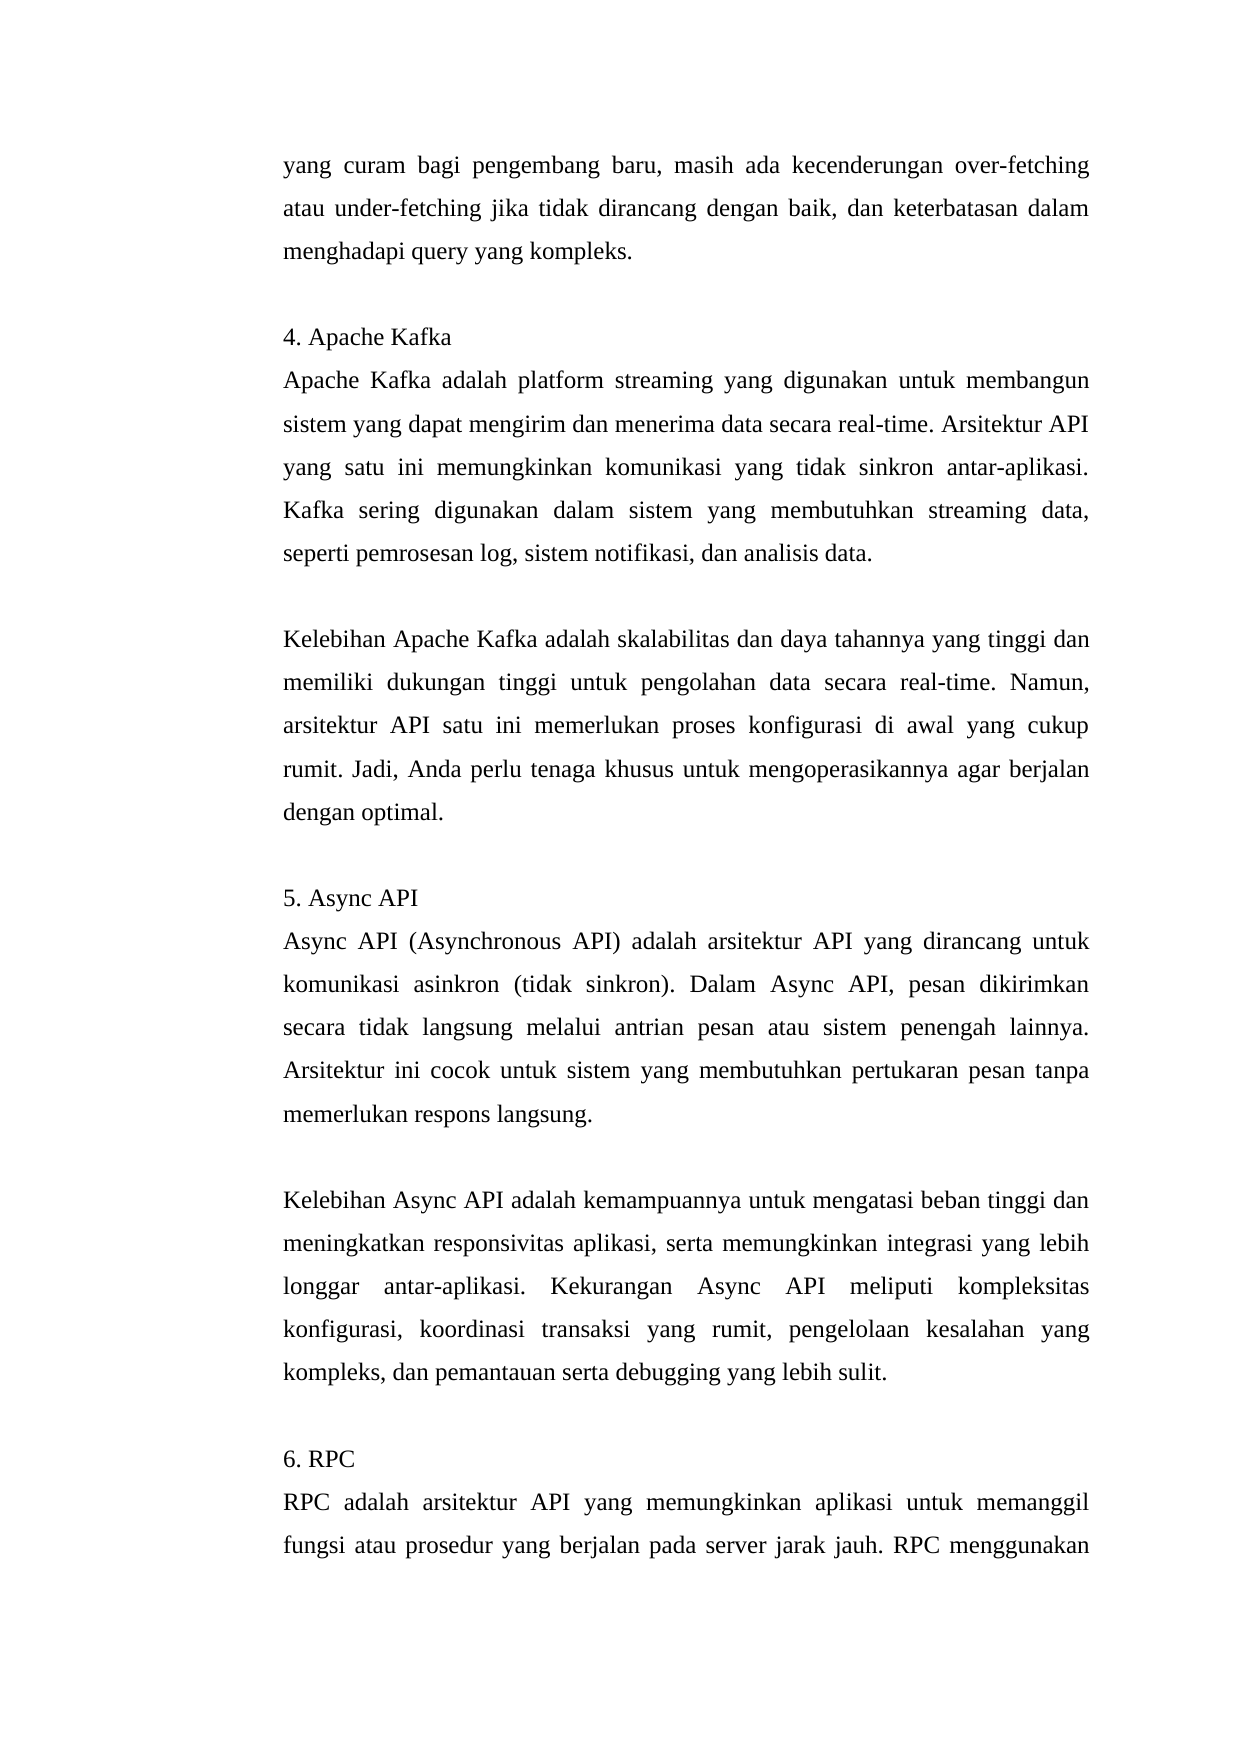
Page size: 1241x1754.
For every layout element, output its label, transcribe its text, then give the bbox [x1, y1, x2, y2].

list 4. Apache Kafka [283, 322, 1090, 351]
list Kelebihan Apache Kafka adalah skalabilitas dan daya tahannya yang tinggi dan memiliki dukungan tinggi untuk pengolahan data secara real-time. Namun, arsitektur API satu ini memerlukan proses konfigurasi di awal yang cukup rumit. Jadi, Anda perlu tenaga khusus untuk mengoperasikannya agar berjalan dengan optimal. [283, 624, 1090, 826]
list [283, 150, 1090, 265]
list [283, 1487, 1090, 1559]
list Async API (Asynchronous API) adalah arsitektur API yang dirancang untuk komunikasi asinkron (tidak sinkron). Dalam Async API, pesan dikirimkan secara tidak langsung melalui antrian pesan atau sistem penengah lainnya. Arsitektur ini cocok untuk sistem yang membutuhkan pertukaran pesan tanpa memerlukan respons langsung. [283, 926, 1090, 1127]
list Kelebihan Async API adalah kemampuannya untuk mengatasi beban tinggi dan meningkatkan responsivitas aplikasi, serta memungkinkan integrasi yang lebih longgar antar-aplikasi. Kekurangan Async API meliputi kompleksitas konfigurasi, koordinasi transaksi yang rumit, pengelolaan kesalahan yang kompleks, dan pemantauan serta debugging yang lebih sulit. [283, 1185, 1090, 1386]
list Apache Kafka adalah platform streaming yang digunakan untuk membangun sistem yang dapat mengirim dan menerima data secara real-time. Arsitektur API yang satu ini memungkinkan komunikasi yang tidak sinkron antar-aplikasi. Kafka sering digunakan dalam sistem yang membutuhkan streaming data, seperti pemrosesan log, sistem notifikasi, dan analisis data. [283, 366, 1090, 567]
list 5. Async API [283, 883, 1090, 912]
list 6. RPC [283, 1444, 1090, 1472]
